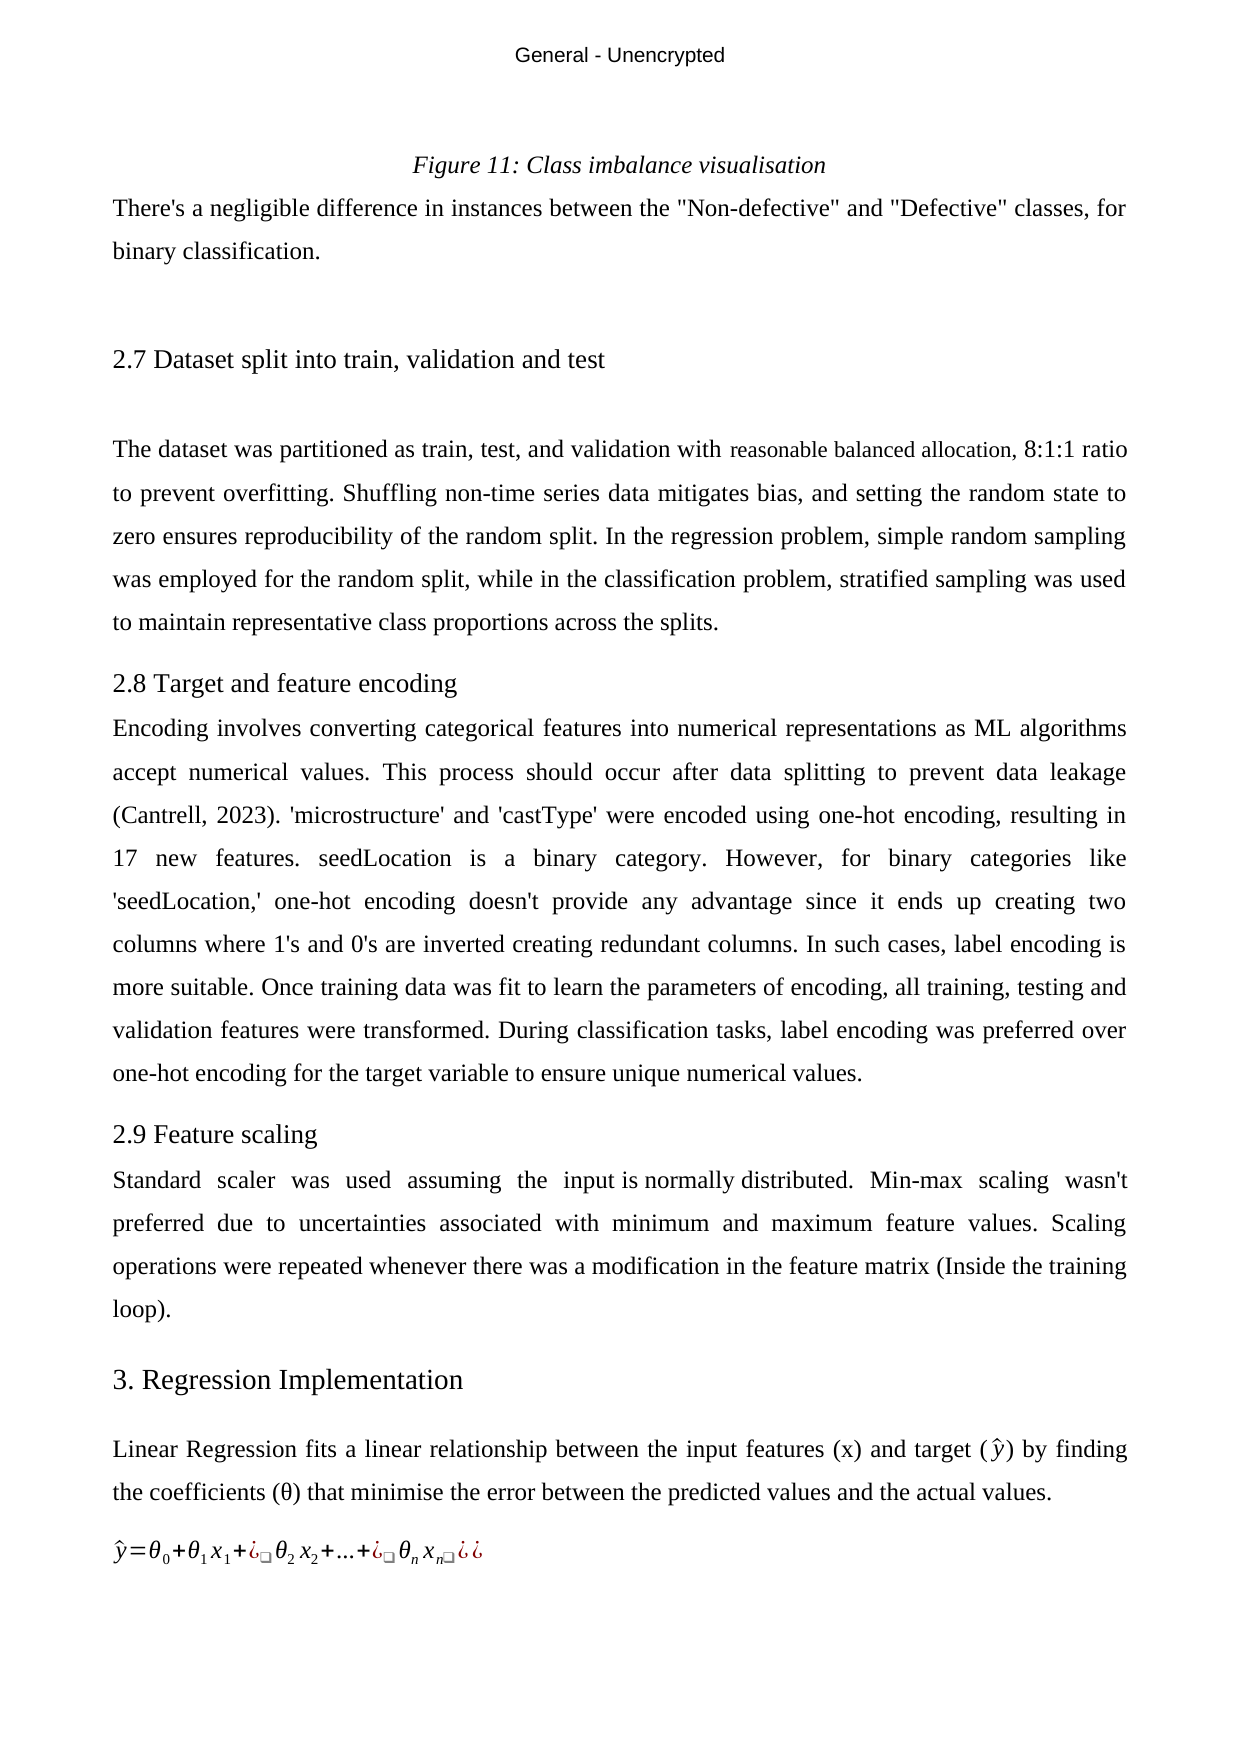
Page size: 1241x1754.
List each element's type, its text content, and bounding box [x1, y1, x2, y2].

subtitle 3. Regression Implementation [112, 1362, 1128, 1396]
text Encoding involves converting categorical features into numerical representations as ML algorithms accept numerical values. This process should occur after data splitting to prevent data leakage (Cantrell, 2023). 'microstructure' and 'castType' were encoded using one-hot encoding, resulting in 17 new features. seedLocation is a binary category. However, for binary categories like 'seedLocation,' one-hot encoding doesn't provide any advantage since it ends up creating two columns where 1's and 0's are inverted creating redundant columns. In such cases, label encoding is more suitable. Once training data was fit to learn the parameters of encoding, all training, testing and validation features were transformed. During classification tasks, label encoding was preferred over one-hot encoding for the target variable to ensure unique numerical values. [112, 713, 1128, 1087]
text Linear Regression fits a linear relationship between the input features (x) and target () by finding the coefficients (θ) that minimise the error between the predicted values and the actual values. [112, 1434, 1128, 1506]
subtitle 2.9 Feature scaling [112, 1118, 1128, 1149]
text Figure 11: Class imbalance visualisation [337, 150, 1128, 179]
subtitle 2.8 Target and feature encoding [112, 667, 1128, 698]
text Standard scaler was used assuming the input is normally distributed. Min-max scaling wasn't preferred due to uncertainties associated with minimum and maximum feature values. Scaling operations were repeated whenever there was a modification in the feature matrix (Inside the training loop). [112, 1165, 1128, 1323]
text The dataset was partitioned as train, test, and validation with reasonable balanced allocation, 8:1:1 ratio to prevent overfitting. Shuffling non-time series data mitigates bias, and setting the random state to zero ensures reproducibility of the random split. In the regression problem, simple random sampling was employed for the random split, while in the classification problem, stratified sampling was used to maintain representative class proportions across the splits. [112, 434, 1128, 636]
text There's a negligible difference in instances between the "Non-defective" and "Defective" classes, for binary classification. [112, 193, 1128, 265]
subtitle 2.7 Dataset split into train, validation and test [112, 343, 1128, 374]
